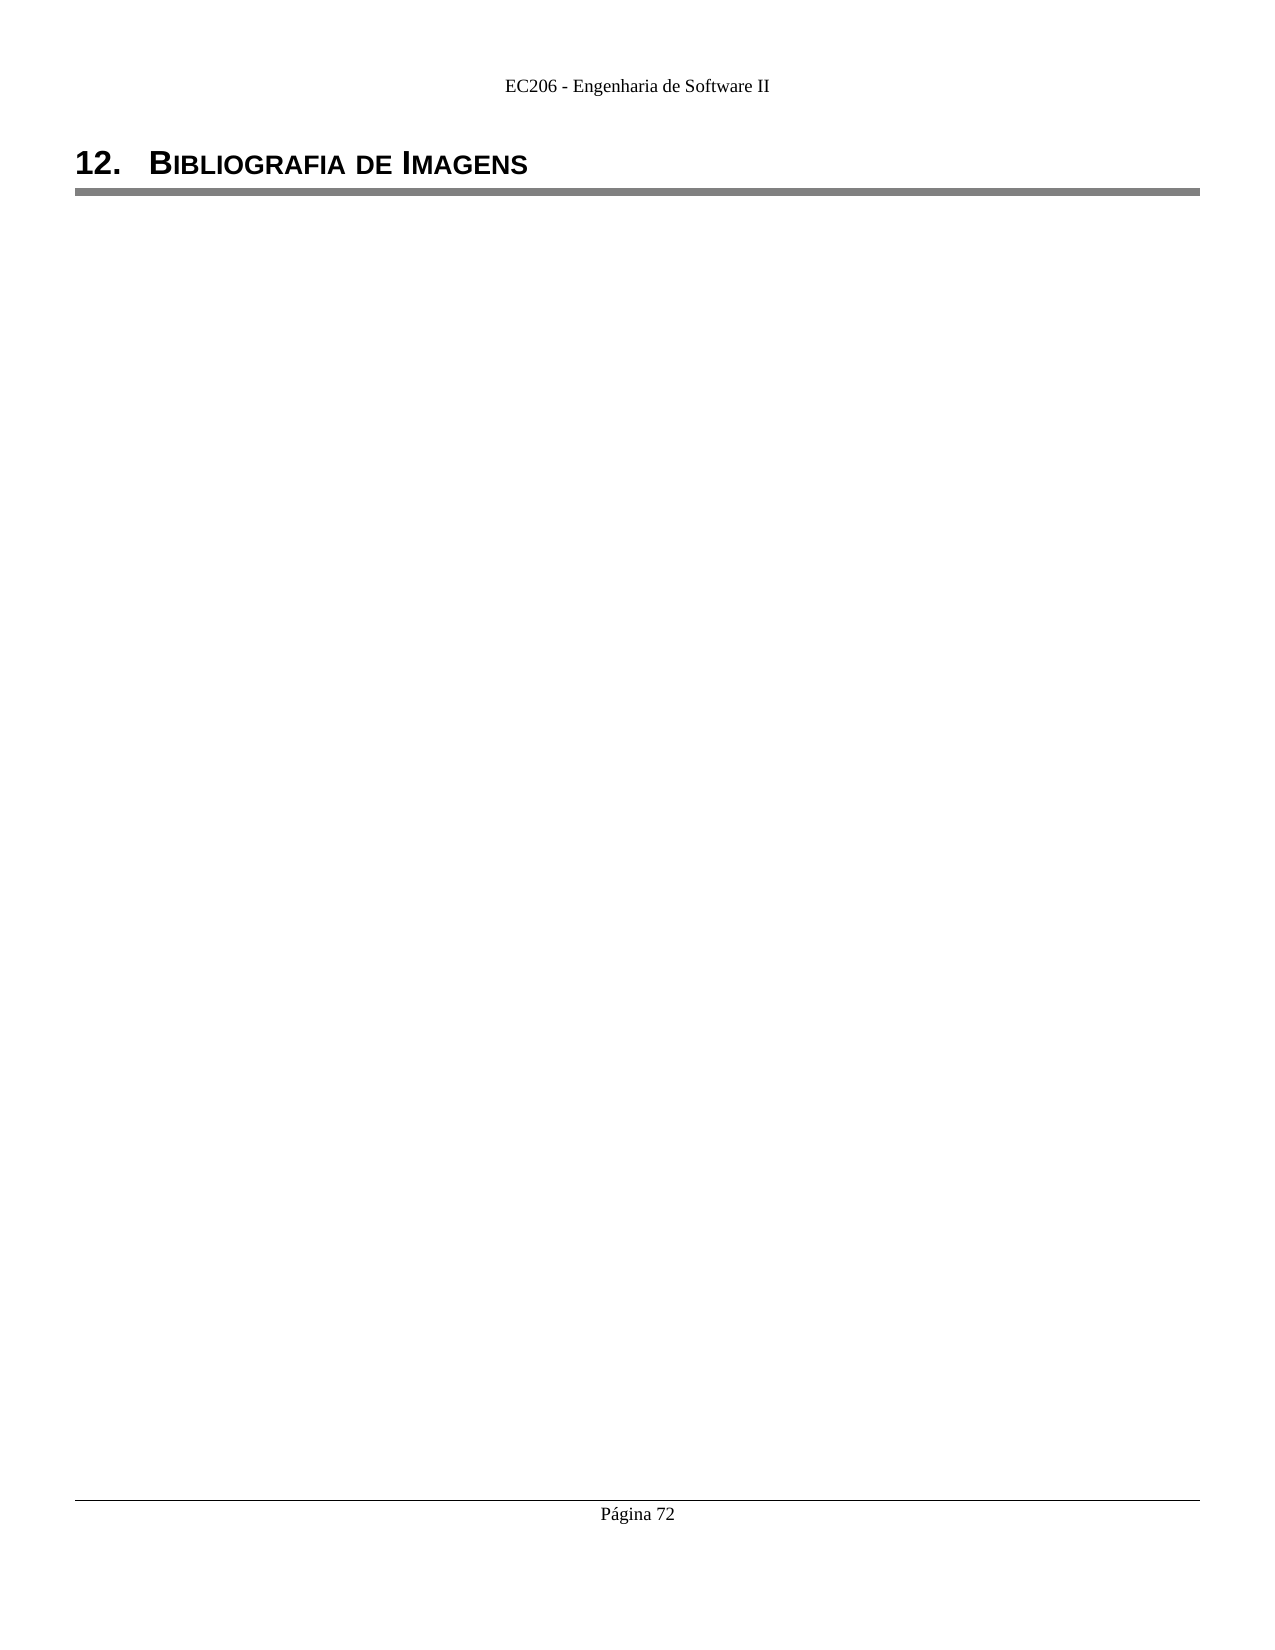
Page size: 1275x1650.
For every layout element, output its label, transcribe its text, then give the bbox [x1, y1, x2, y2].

subtitle Bibliografia de Imagens [75, 143, 1200, 188]
